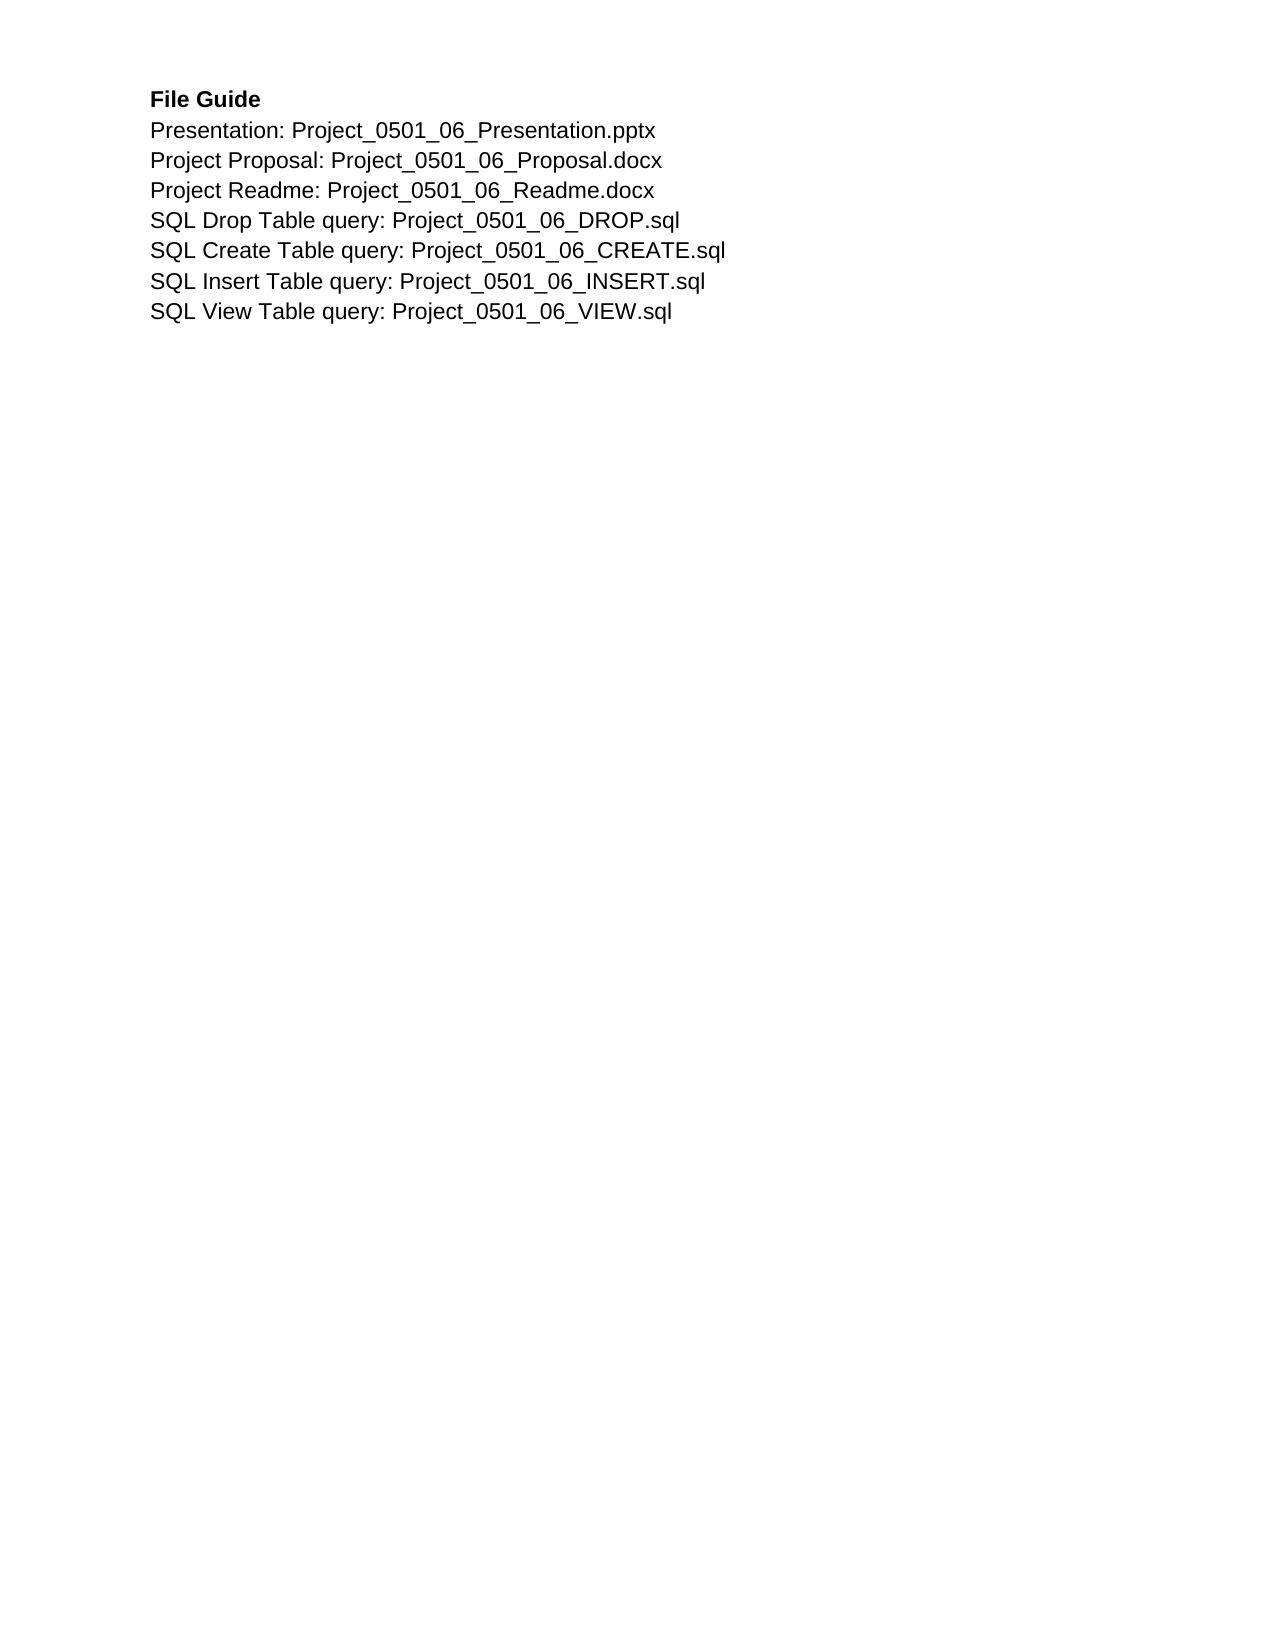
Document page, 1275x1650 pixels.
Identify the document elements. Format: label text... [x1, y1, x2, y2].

text Presentation: Project_0501_06_Presentation.pptx [150, 117, 1125, 143]
text SQL Create Table query: Project_0501_06_CREATE.sql [150, 237, 1125, 264]
text SQL Insert Table query: Project_0501_06_INSERT.sql [150, 268, 1125, 294]
text SQL View Table query: Project_0501_06_VIEW.sql [150, 298, 1125, 324]
text Project Readme: Project_0501_06_Readme.docx [150, 177, 1125, 203]
text SQL Drop Table query: Project_0501_06_DROP.sql [150, 207, 1125, 234]
text Project Proposal: Project_0501_06_Proposal.docx [150, 147, 1125, 173]
text File Guide [150, 86, 1125, 113]
